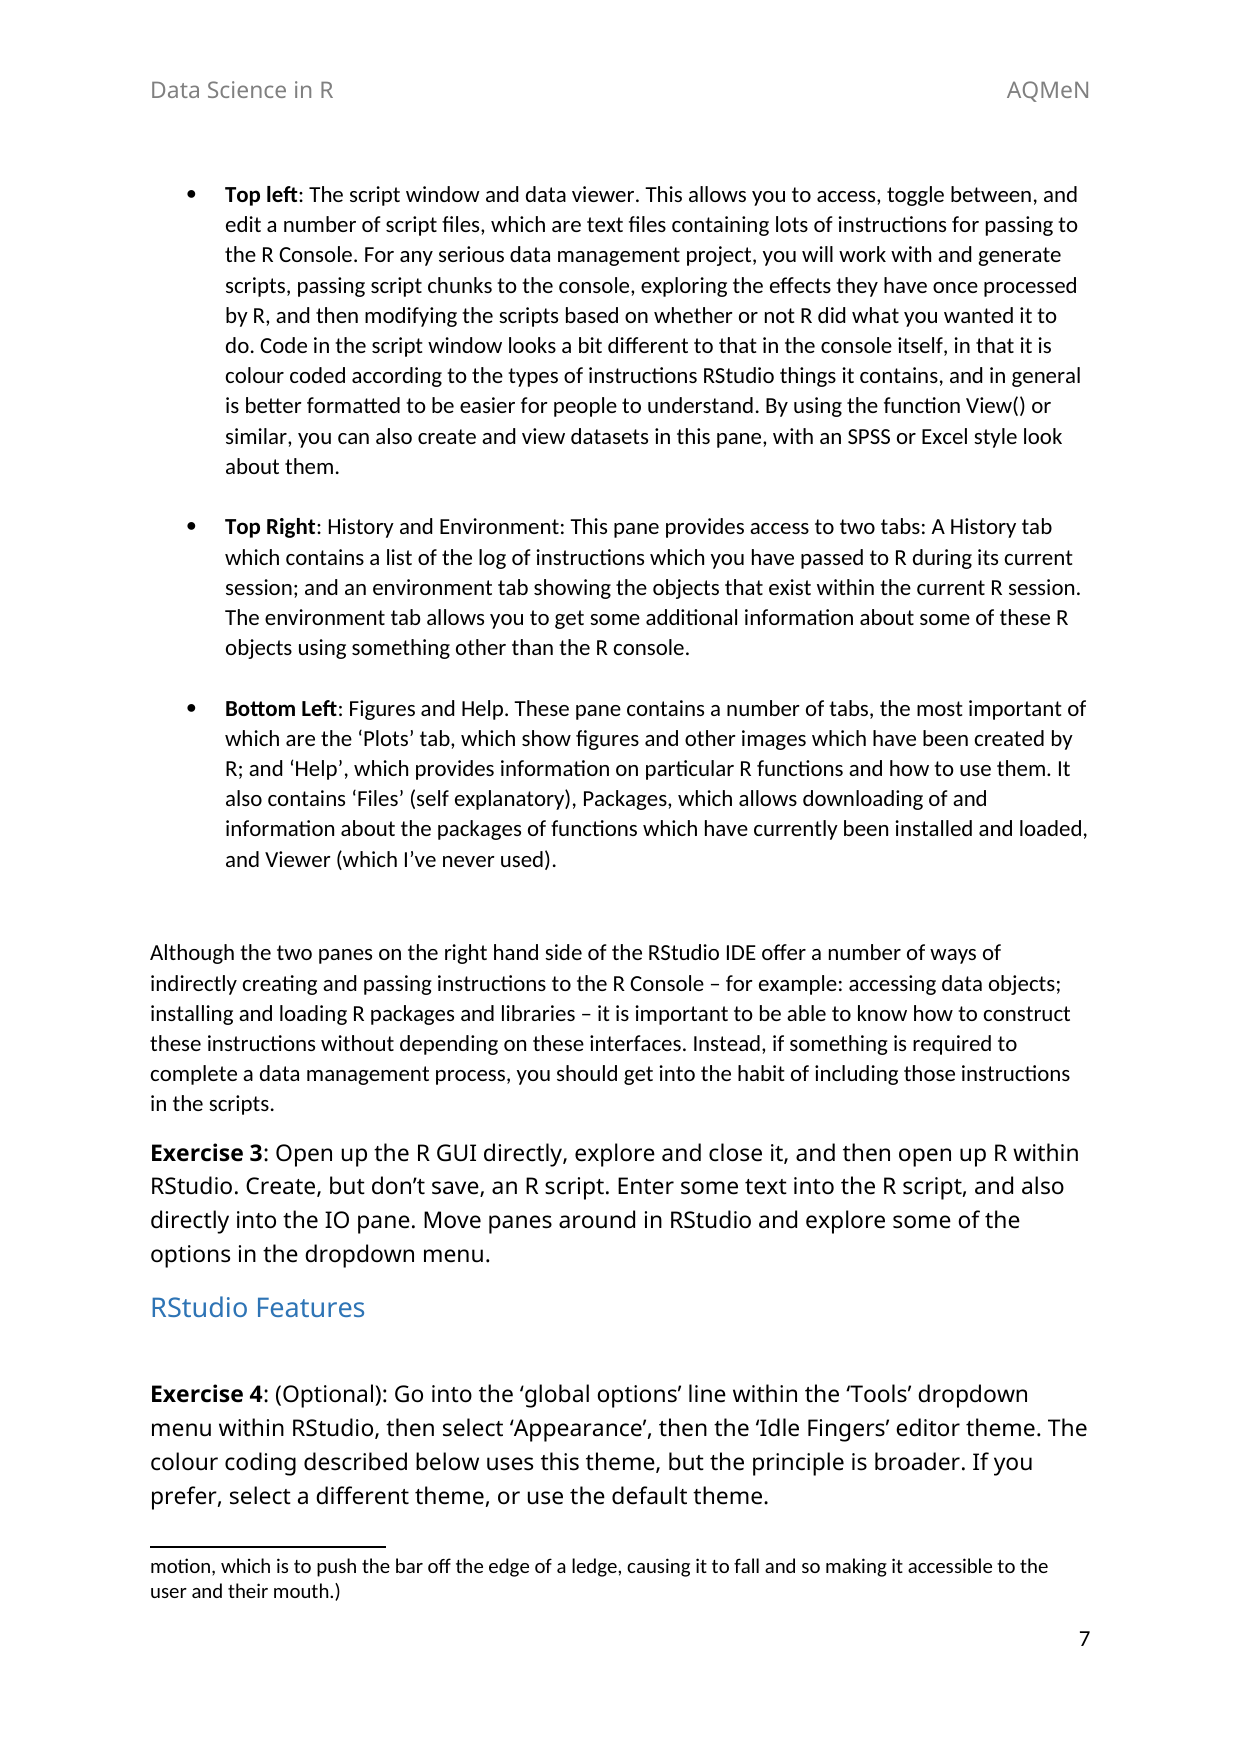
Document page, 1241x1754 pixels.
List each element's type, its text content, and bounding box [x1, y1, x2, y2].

text Exercise 4: (Optional): Go into the ‘global options’ line within the ‘Tools’ dropdown menu within RStudio, then select ‘Appearance’, then the ‘Idle Fingers’ editor theme. The colour coding described below uses this theme, but the principle is broader. If you prefer, select a different theme, or use the default theme. [150, 1378, 1090, 1511]
list Top Right: History and Environment: This pane provides access to two tabs: A History tab which contains a list of the log of instructions which you have passed to R during its current session; and an environment tab showing the objects that exist within the current R session. The environment tab allows you to get some additional information about some of these R objects using something other than the R console. [187, 512, 1090, 661]
text Although the two panes on the right hand side of the RStudio IDE offer a number of ways of indirectly creating and passing instructions to the R Console – for example: accessing data objects; installing and loading R packages and libraries – it is important to be able to know how to construct these instructions without depending on these interfaces. Instead, if something is required to complete a data management process, you should get into the habit of including those instructions in the scripts. [150, 938, 1090, 1118]
subtitle RStudio Features [150, 1288, 1090, 1325]
text Exercise 3: Open up the R GUI directly, explore and close it, and then open up R within RStudio. Create, but don’t save, an R script. Enter some text into the R script, and also directly into the IO pane. Move panes around in RStudio and explore some of the options in the dropdown menu. [150, 1136, 1090, 1269]
list Top left: The script window and data viewer. This allows you to access, toggle between, and edit a number of script files, which are text files containing lots of instructions for passing to the R Console. For any serious data management project, you will work with and generate scripts, passing script chunks to the console, exploring the effects they have once processed by R, and then modifying the scripts based on whether or not R did what you wanted it to do. Code in the script window looks a bit different to that in the console itself, in that it is colour coded according to the types of instructions RStudio things it contains, and in general is better formatted to be easier for people to understand. By using the function View() or similar, you can also create and view datasets in this pane, with an SPSS or Excel style look about them. [187, 180, 1090, 480]
list Bottom Left: Figures and Help. These pane contains a number of tabs, the most important of which are the ‘Plots’ tab, which show figures and other images which have been created by R; and ‘Help’, which provides information on particular R functions and how to use them. It also contains ‘Files’ (self explanatory), Packages, which allows downloading of and information about the packages of functions which have currently been installed and loaded, and Viewer (which I’ve never used). [187, 694, 1090, 873]
